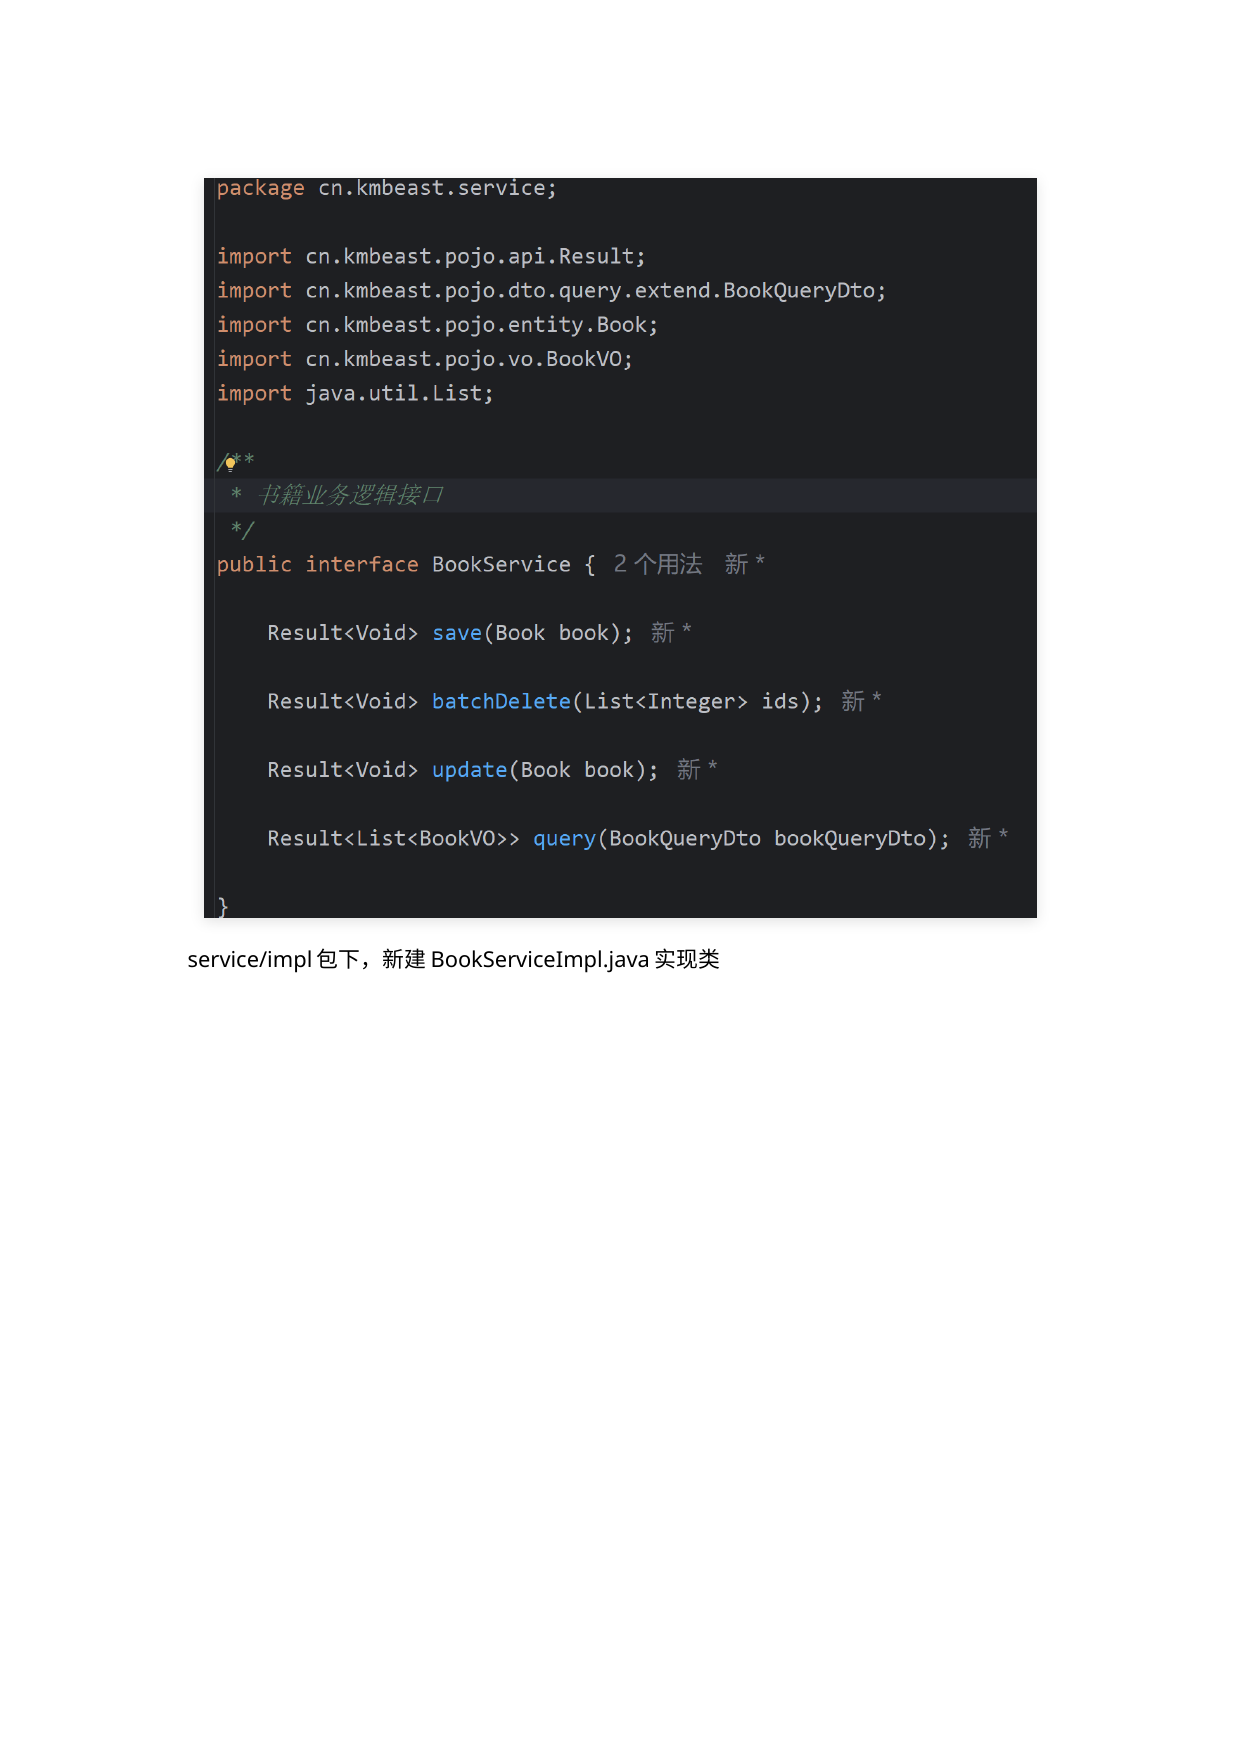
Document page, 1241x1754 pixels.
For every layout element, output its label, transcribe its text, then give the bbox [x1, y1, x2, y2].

text service/impl包下，新建BookServiceImpl.java实现类 [187, 942, 1053, 974]
picture [187, 162, 1053, 934]
